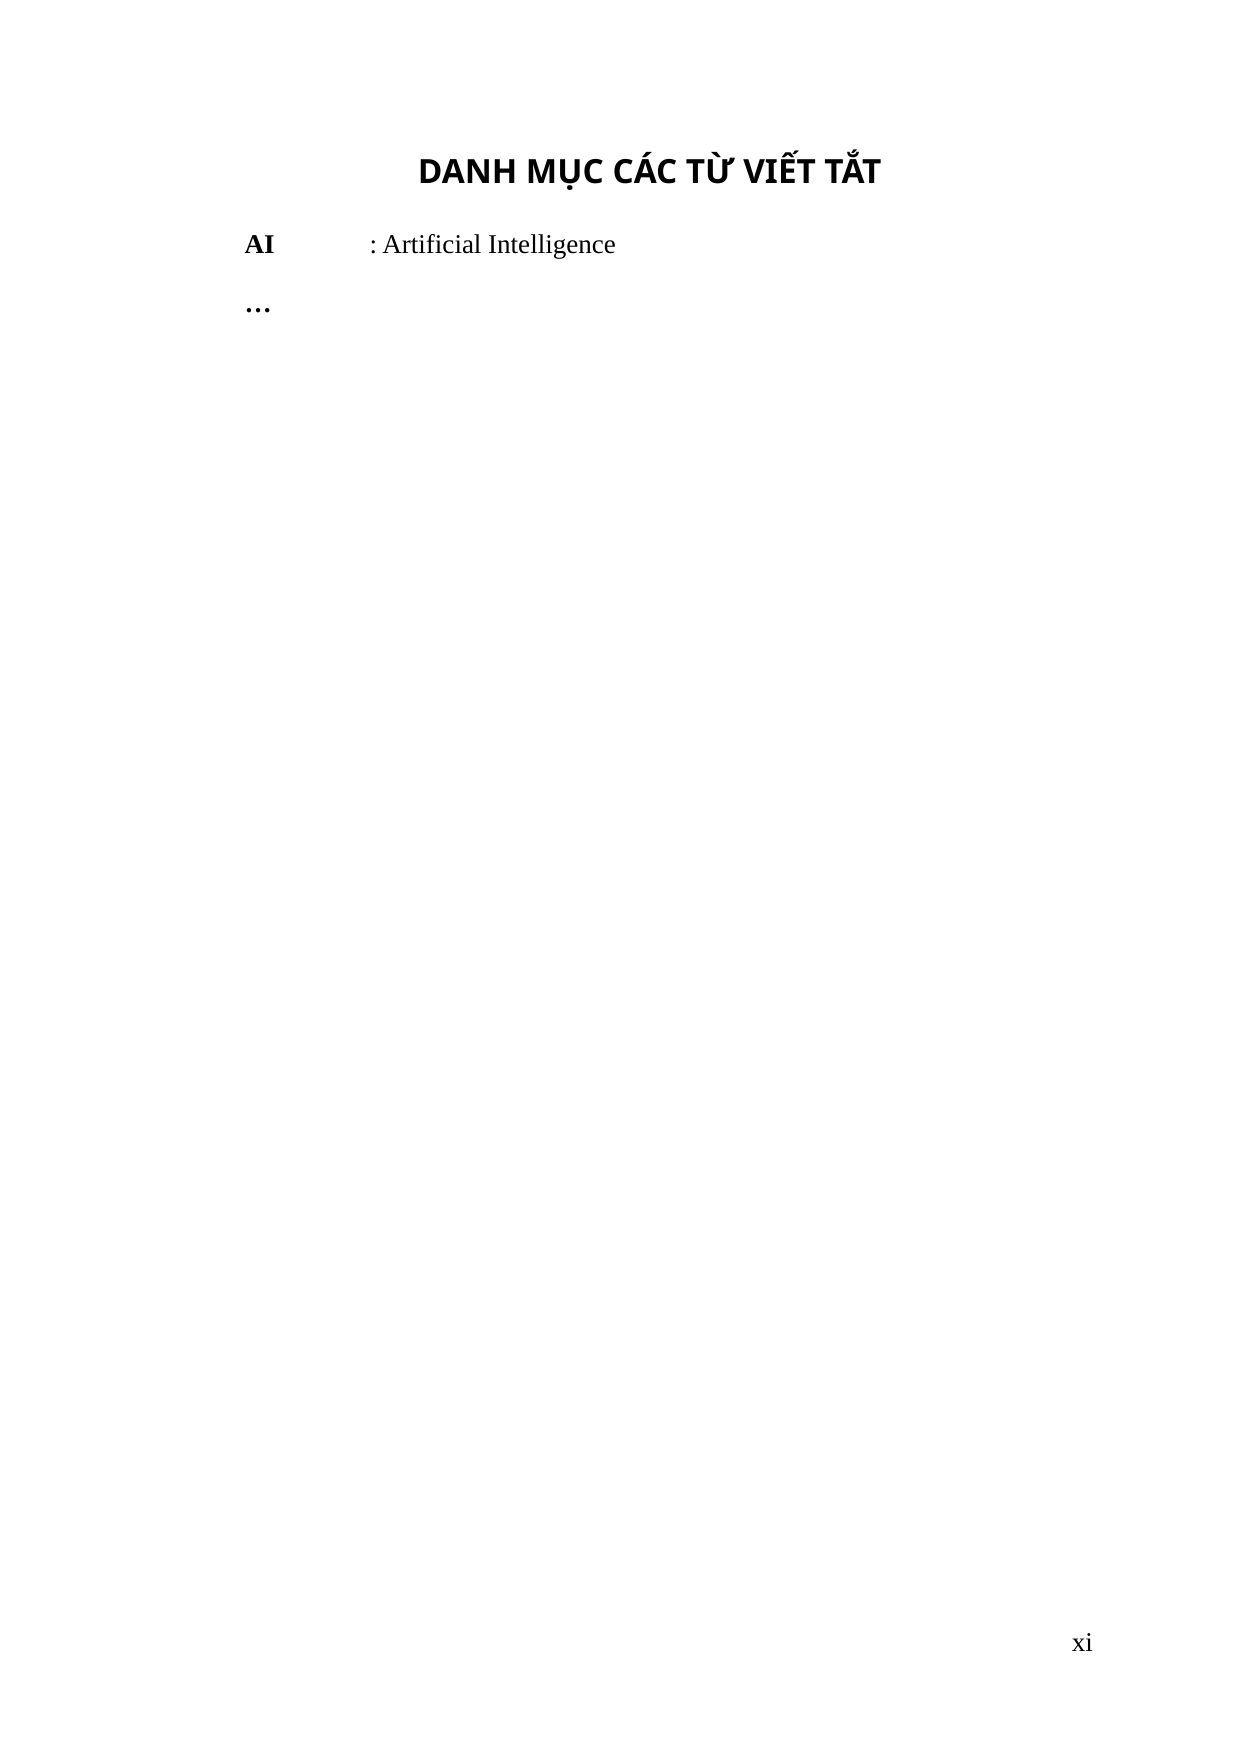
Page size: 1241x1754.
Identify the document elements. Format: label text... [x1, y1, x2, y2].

text … [244, 287, 1092, 319]
subtitle DANH MỤC CÁC TỪ VIẾT TẮT [207, 148, 1092, 193]
text AI : Artificial Intelligence [244, 228, 1092, 259]
